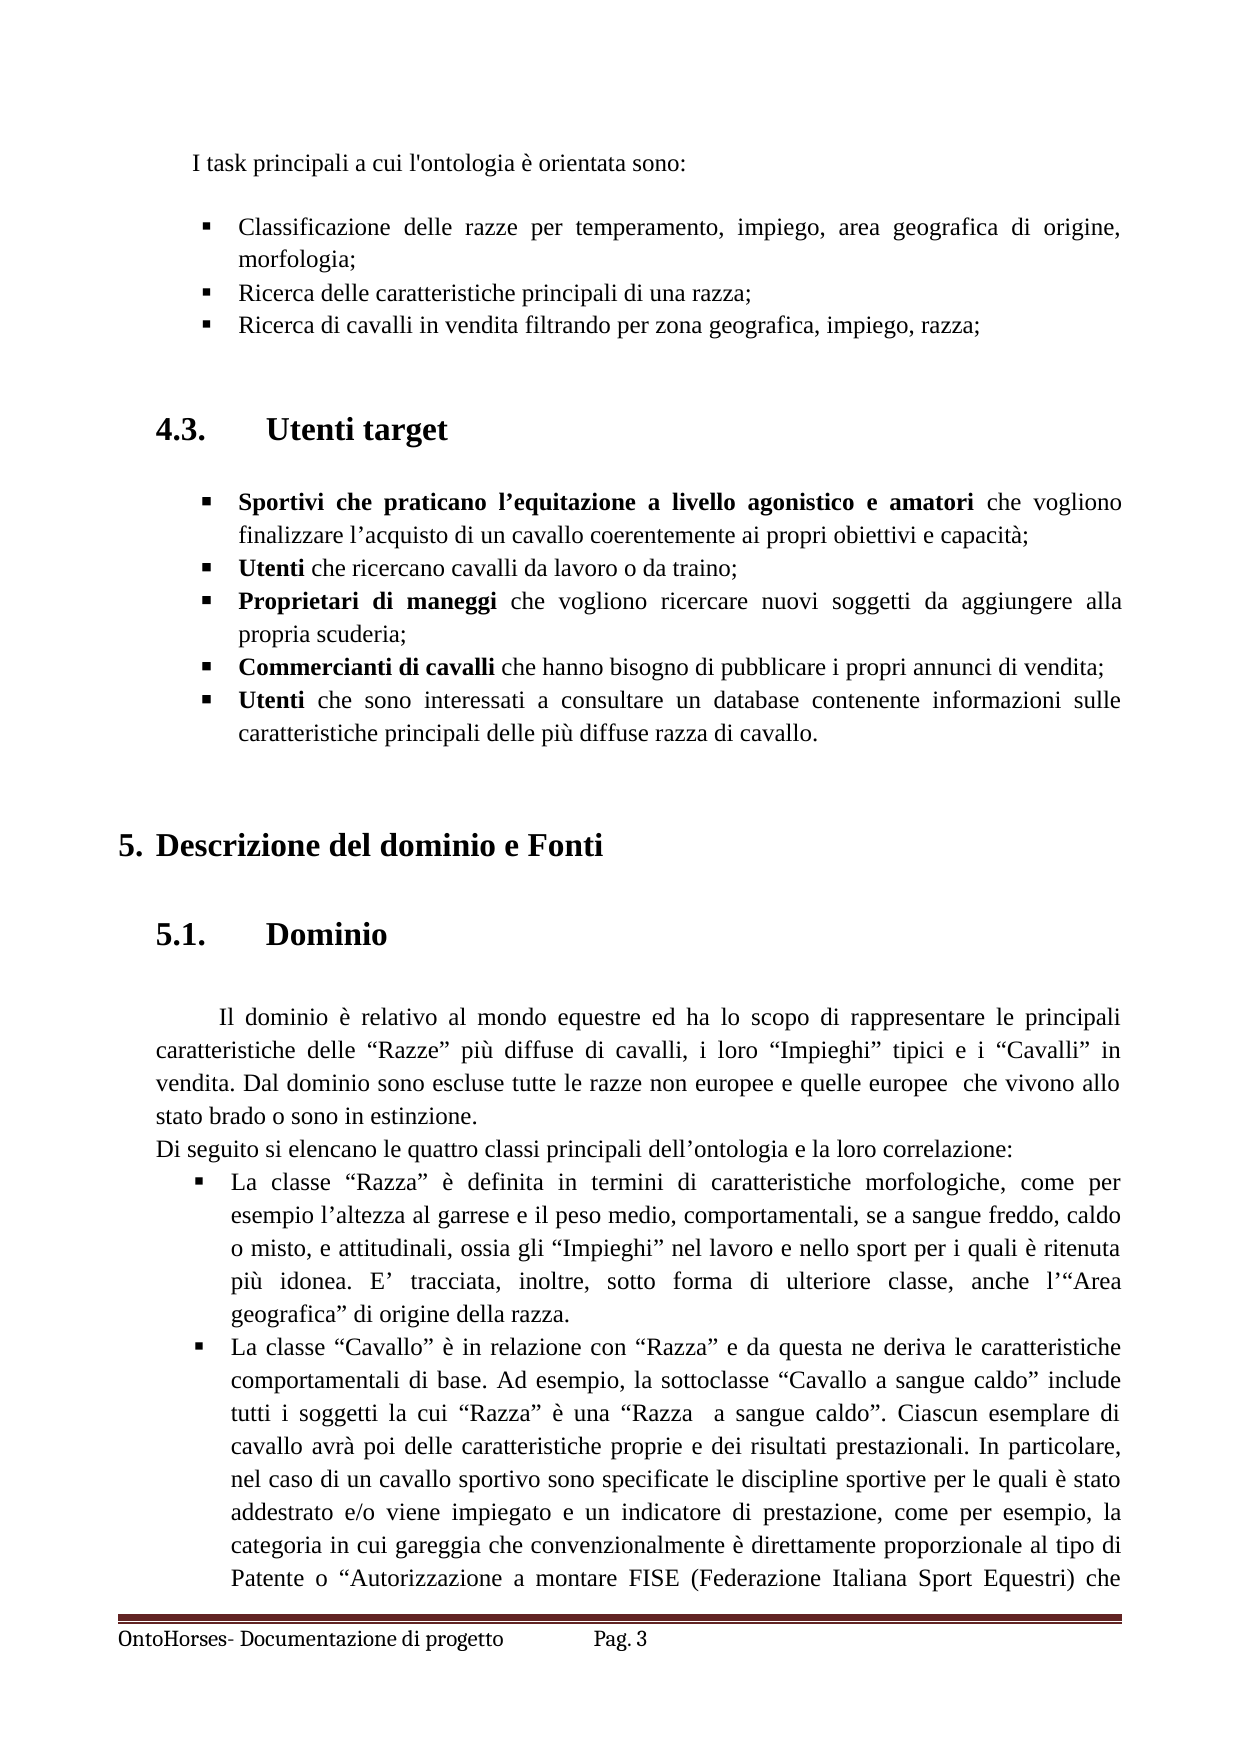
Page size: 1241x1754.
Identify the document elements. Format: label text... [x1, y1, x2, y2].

list Dominio [156, 914, 1122, 952]
list Ricerca delle caratteristiche principali di una razza; [201, 278, 1122, 306]
list Proprietari di maneggi che vogliono ricercare nuovi soggetti da aggiungere alla propria scuderia; [201, 586, 1122, 648]
list Commercianti di cavalli che hanno bisogno di pubblicare i propri annunci di vendita; [201, 652, 1122, 681]
list Utenti che sono interessati a consultare un database contenente informazioni sulle caratteristiche principali delle più diffuse razza di cavallo. [201, 685, 1122, 747]
text I task principali a cui l'ontologia è orientata sono: [118, 148, 1122, 176]
list La classe “Razza” è definita in termini di caratteristiche morfologiche, come per esempio l’altezza al garrese e il peso medio, comportamentali, se a sangue freddo, caldo o misto, e attitudinali, ossia gli “Impieghi” nel lavoro e nello sport per i quali è ritenuta più idonea. E’ tracciata, inoltre, sotto forma di ulteriore classe, anche l’“Area geografica” di origine della razza. [193, 1167, 1122, 1328]
list Utenti target [156, 410, 1122, 448]
list Di seguito si elencano le quattro classi principali dell’ontologia e la loro correlazione: [156, 1134, 1122, 1163]
list Il dominio è relativo al mondo equestre ed ha lo scopo di rappresentare le principali caratteristiche delle “Razze” più diffuse di cavalli, i loro “Impieghi” tipici e i “Cavalli” in vendita. Dal dominio sono escluse tutte le razze non europee e quelle europee che vivono allo stato brado o sono in estinzione. [156, 1002, 1122, 1130]
list Utenti che ricercano cavalli da lavoro o da traino; [201, 553, 1122, 582]
list Descrizione del dominio e Fonti [118, 826, 1122, 864]
list Sportivi che praticano l’equitazione a livello agonistico e amatori che vogliono finalizzare l’acquisto di un cavallo coerentemente ai propri obiettivi e capacità; [201, 487, 1122, 548]
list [193, 1332, 1122, 1592]
list Ricerca di cavalli in vendita filtrando per zona geografica, impiego, razza; [201, 311, 1122, 339]
list Classificazione delle razze per temperamento, impiego, area geografica di origine, morfologia; [201, 212, 1122, 273]
